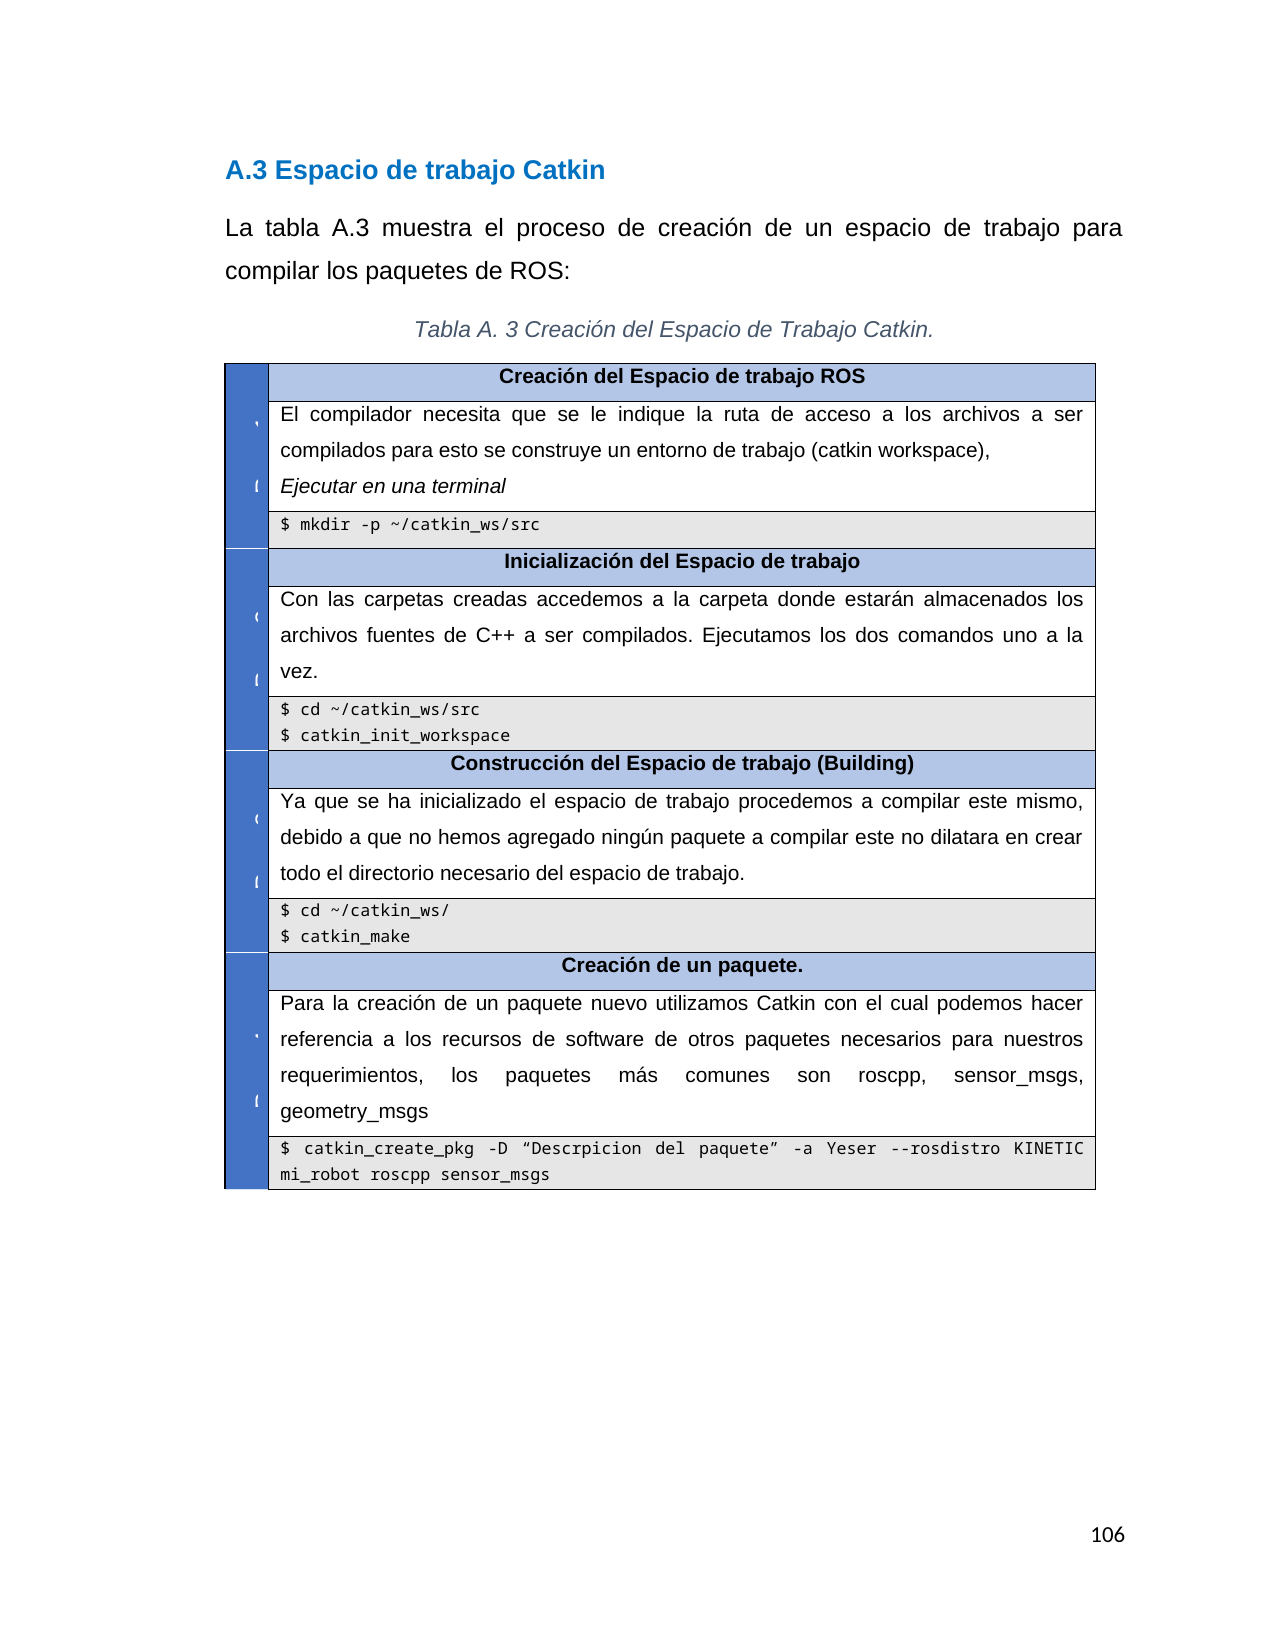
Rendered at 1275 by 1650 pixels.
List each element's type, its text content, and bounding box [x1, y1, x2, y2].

table_cell Paso 3 [226, 751, 268, 952]
table_cell $ cd ~/catkin_ws/src $ catkin_init_workspace [269, 697, 1095, 750]
table_header Paso 1 [226, 364, 268, 548]
table_cell Creación de un paquete. [269, 953, 1095, 990]
table_cell $ catkin_create_pkg -D “Descrpicion del paquete” -a Yeser --rosdistro KINETIC mi_robot roscpp sensor_msgs [269, 1137, 1095, 1189]
table_cell Paso 2 [226, 549, 268, 750]
table_cell Construcción del Espacio de trabajo (Building) [269, 751, 1095, 788]
table_cell Con las carpetas creadas accedemos a la carpeta donde estarán almacenados los archivos fuentes de C++ a ser compilados. Ejecutamos los dos comandos uno a la vez. [269, 587, 1095, 696]
table_cell Para la creación de un paquete nuevo utilizamos Catkin con el cual podemos hacer referencia a los recursos de software de otros paquetes necesarios para nuestros requerimientos, los paquetes más comunes son roscpp, sensor_msgs, geometry_msgs [269, 991, 1095, 1136]
table_cell Ya que se ha inicializado el espacio de trabajo procedemos a compilar este mismo, debido a que no hemos agregado ningún paquete a compilar este no dilatara en crear todo el directorio necesario del espacio de trabajo. [269, 789, 1095, 898]
table_cell $ mkdir -p ~/catkin_ws/src [269, 512, 1095, 548]
text Tabla A. 3 Creación del Espacio de Trabajo Catkin. [225, 316, 1125, 342]
text La tabla A.3 muestra el proceso de creación de un espacio de trabajo para compilar los paquetes de ROS: [225, 213, 1125, 285]
table_cell $ cd ~/catkin_ws/ $ catkin_make [269, 899, 1095, 952]
table_header Creación del Espacio de trabajo ROS [269, 364, 1095, 401]
table_cell El compilador necesita que se le indique la ruta de acceso a los archivos a ser compilados para esto se construye un entorno de trabajo (catkin workspace), Ejecutar en una terminal [269, 402, 1095, 511]
subtitle A.3 Espacio de trabajo Catkin [225, 154, 1125, 185]
table_cell Paso 4 [226, 953, 268, 1189]
table_cell Inicialización del Espacio de trabajo [269, 549, 1095, 586]
